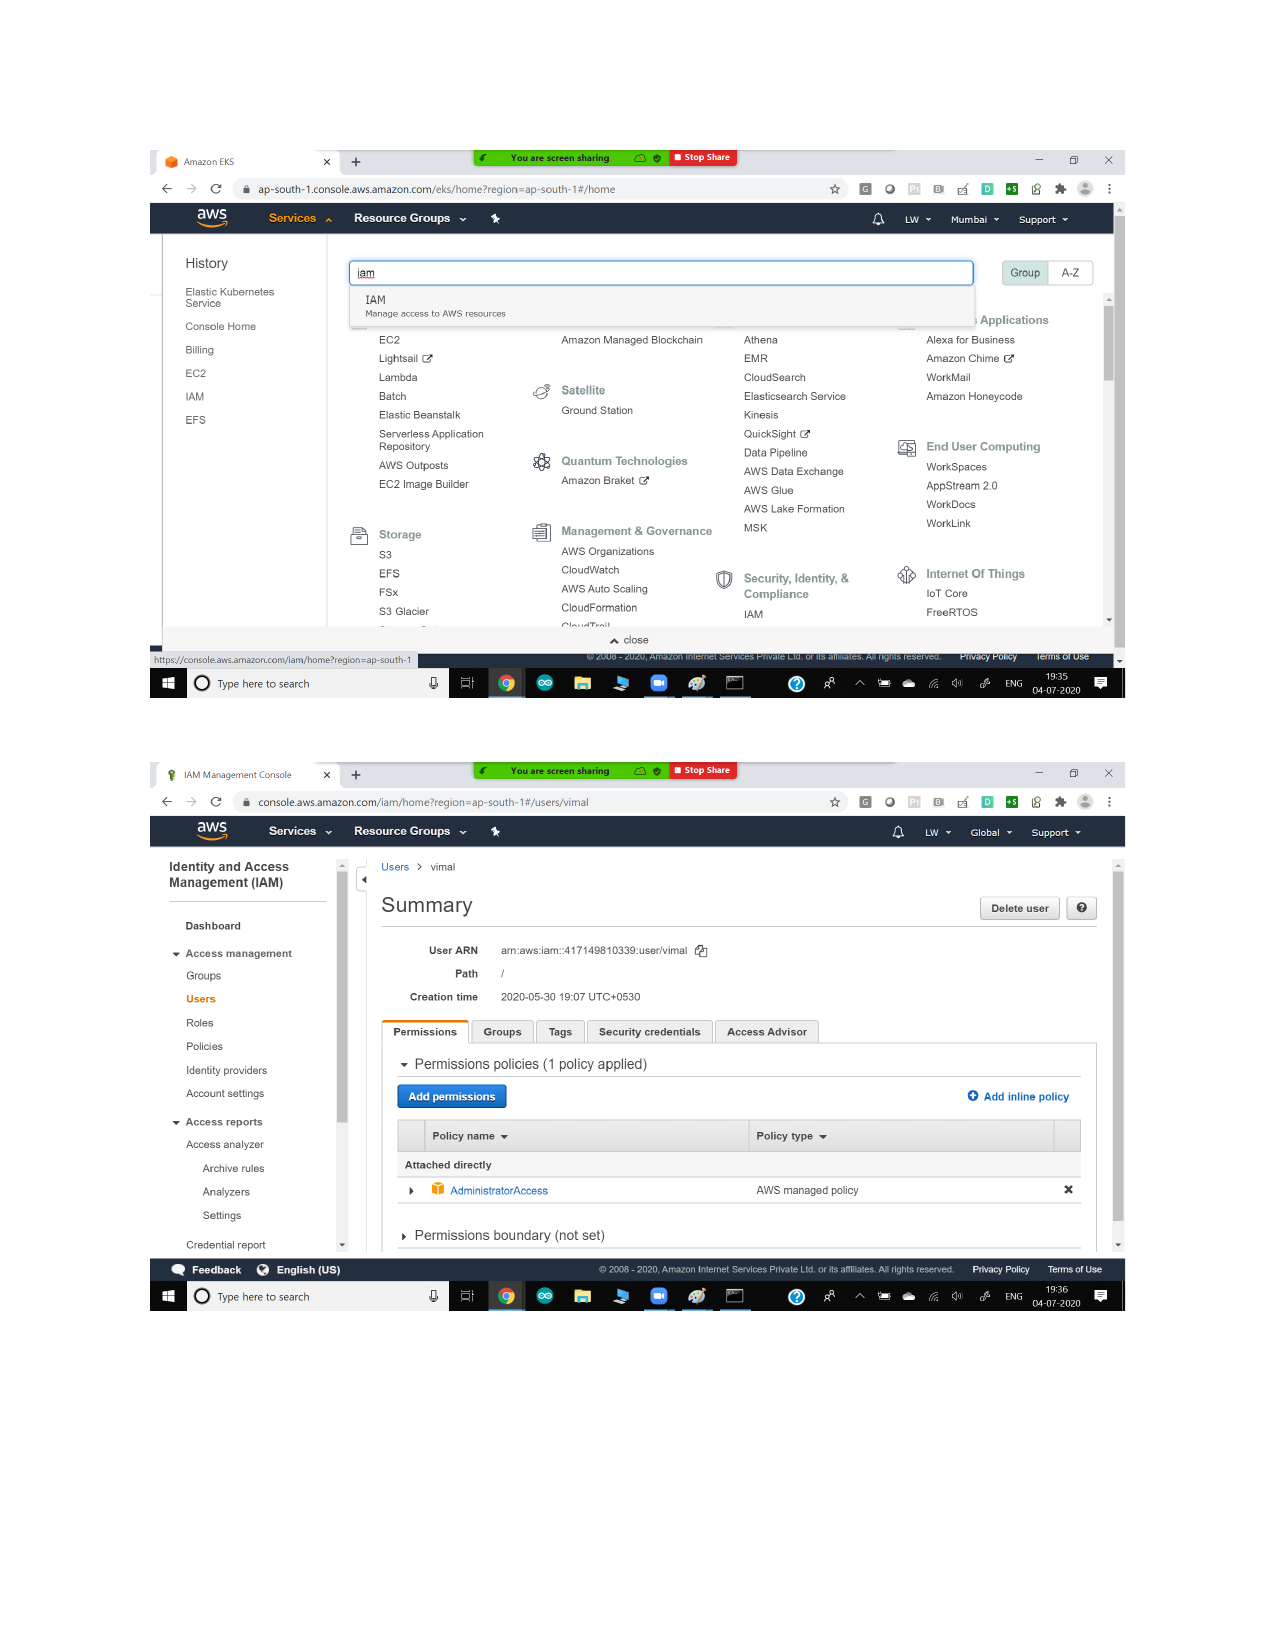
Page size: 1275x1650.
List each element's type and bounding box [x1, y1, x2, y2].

picture [150, 762, 1125, 1311]
picture [150, 150, 1125, 698]
